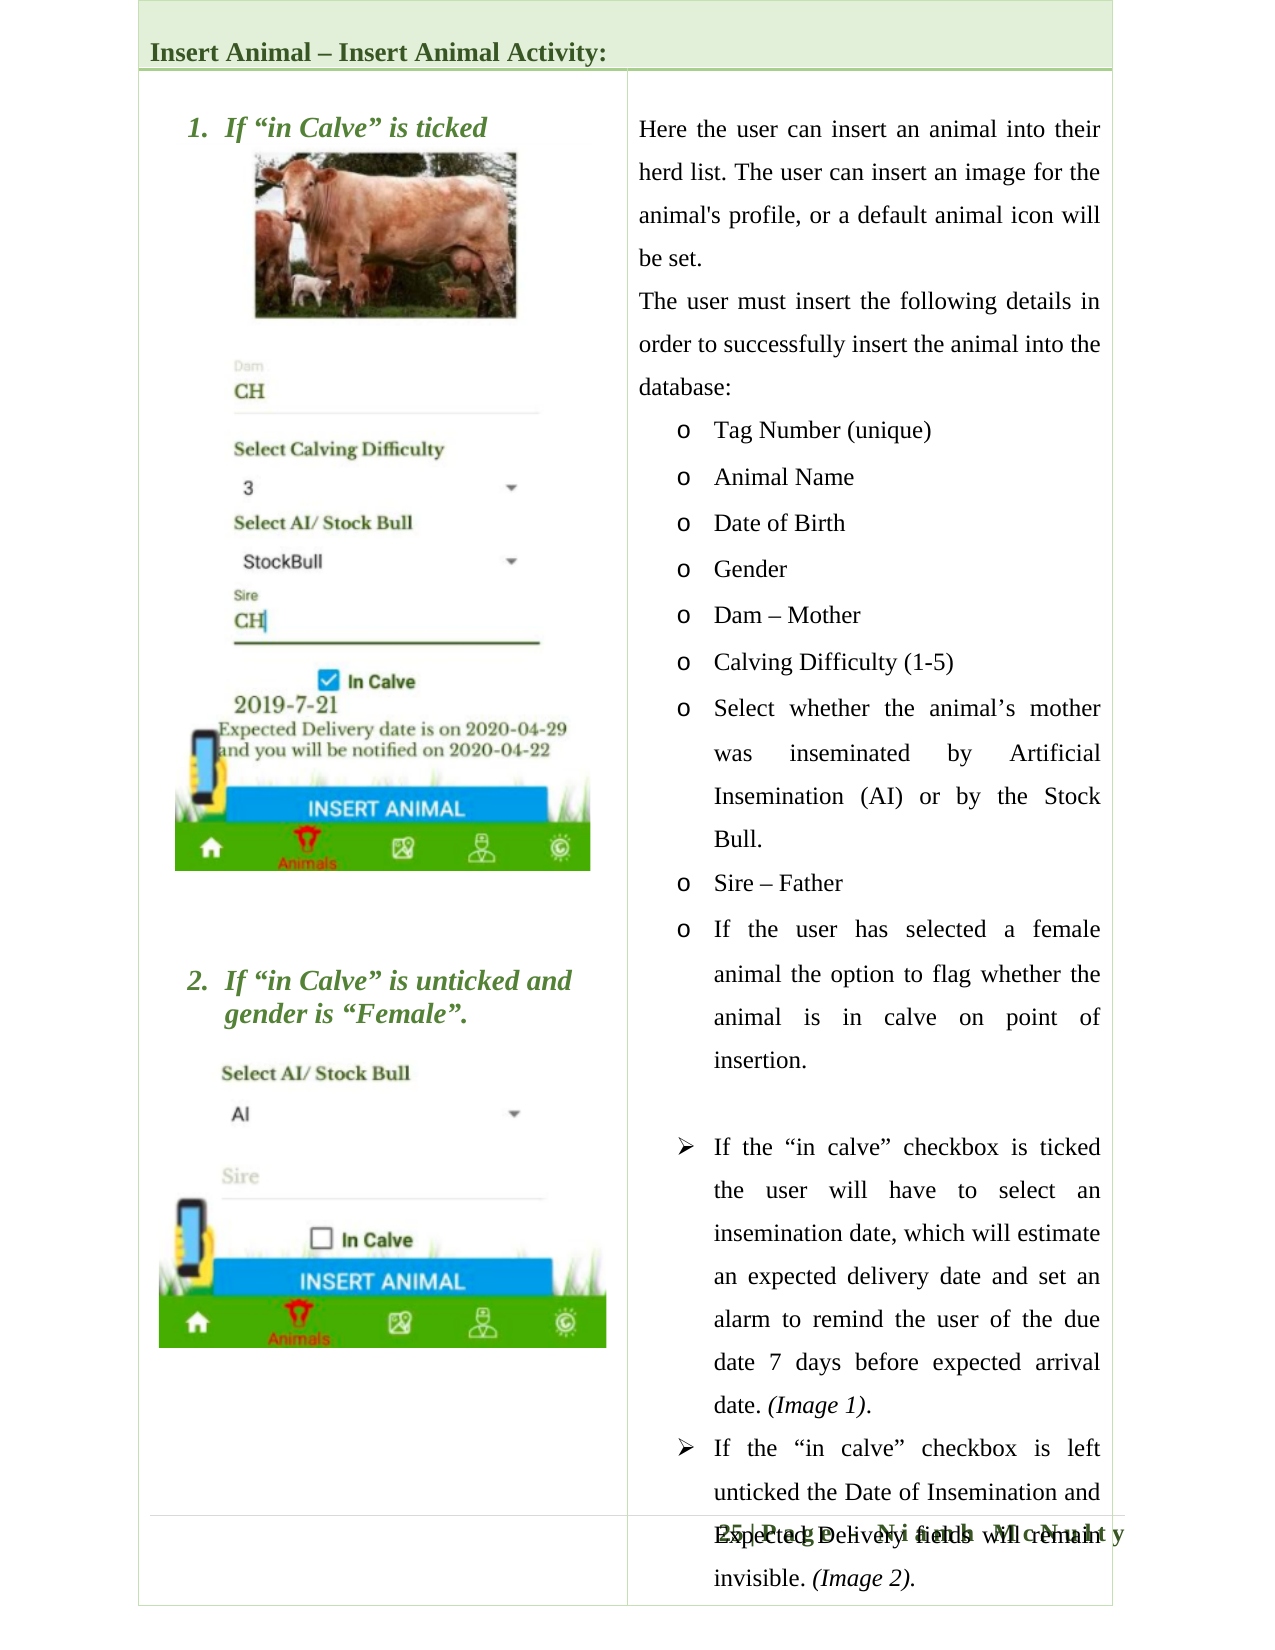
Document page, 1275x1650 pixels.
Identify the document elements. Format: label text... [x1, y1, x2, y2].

picture [158, 1058, 607, 1348]
picture [175, 143, 591, 871]
table_header Insert Animal – Insert Animal Activity: [139, 1, 1112, 67]
table_cell If “in Calve” is ticked If “in Calve” is unticked and gender is “Female”. [139, 71, 627, 1605]
table_cell Here the user can insert an animal into their herd list. The user can insert an image for the animal's profile, or a default animal icon will be set. The user must insert the following details in order to successfully insert the animal into the database: Tag Number (unique) Animal Name Date of Birth Gender Dam – Mother Calving Difficulty (1-5) Select whether the animal’s mother was inseminated by Artificial Insemination (AI) or by the Stock Bull. Sire – Father If the user has selected a female animal the option to flag whether the animal is in calve on point of insertion. If the “in calve” checkbox is ticked the user will have to select an insemination date, which will estimate an expected delivery date and set an alarm to remind the user of the due date 7 days before expected arrival date. (Image 1). If the “in calve” checkbox is left unticked the Date of Insemination and Expected Delivery fields will remain invisible. (Image 2). [628, 71, 1112, 1605]
